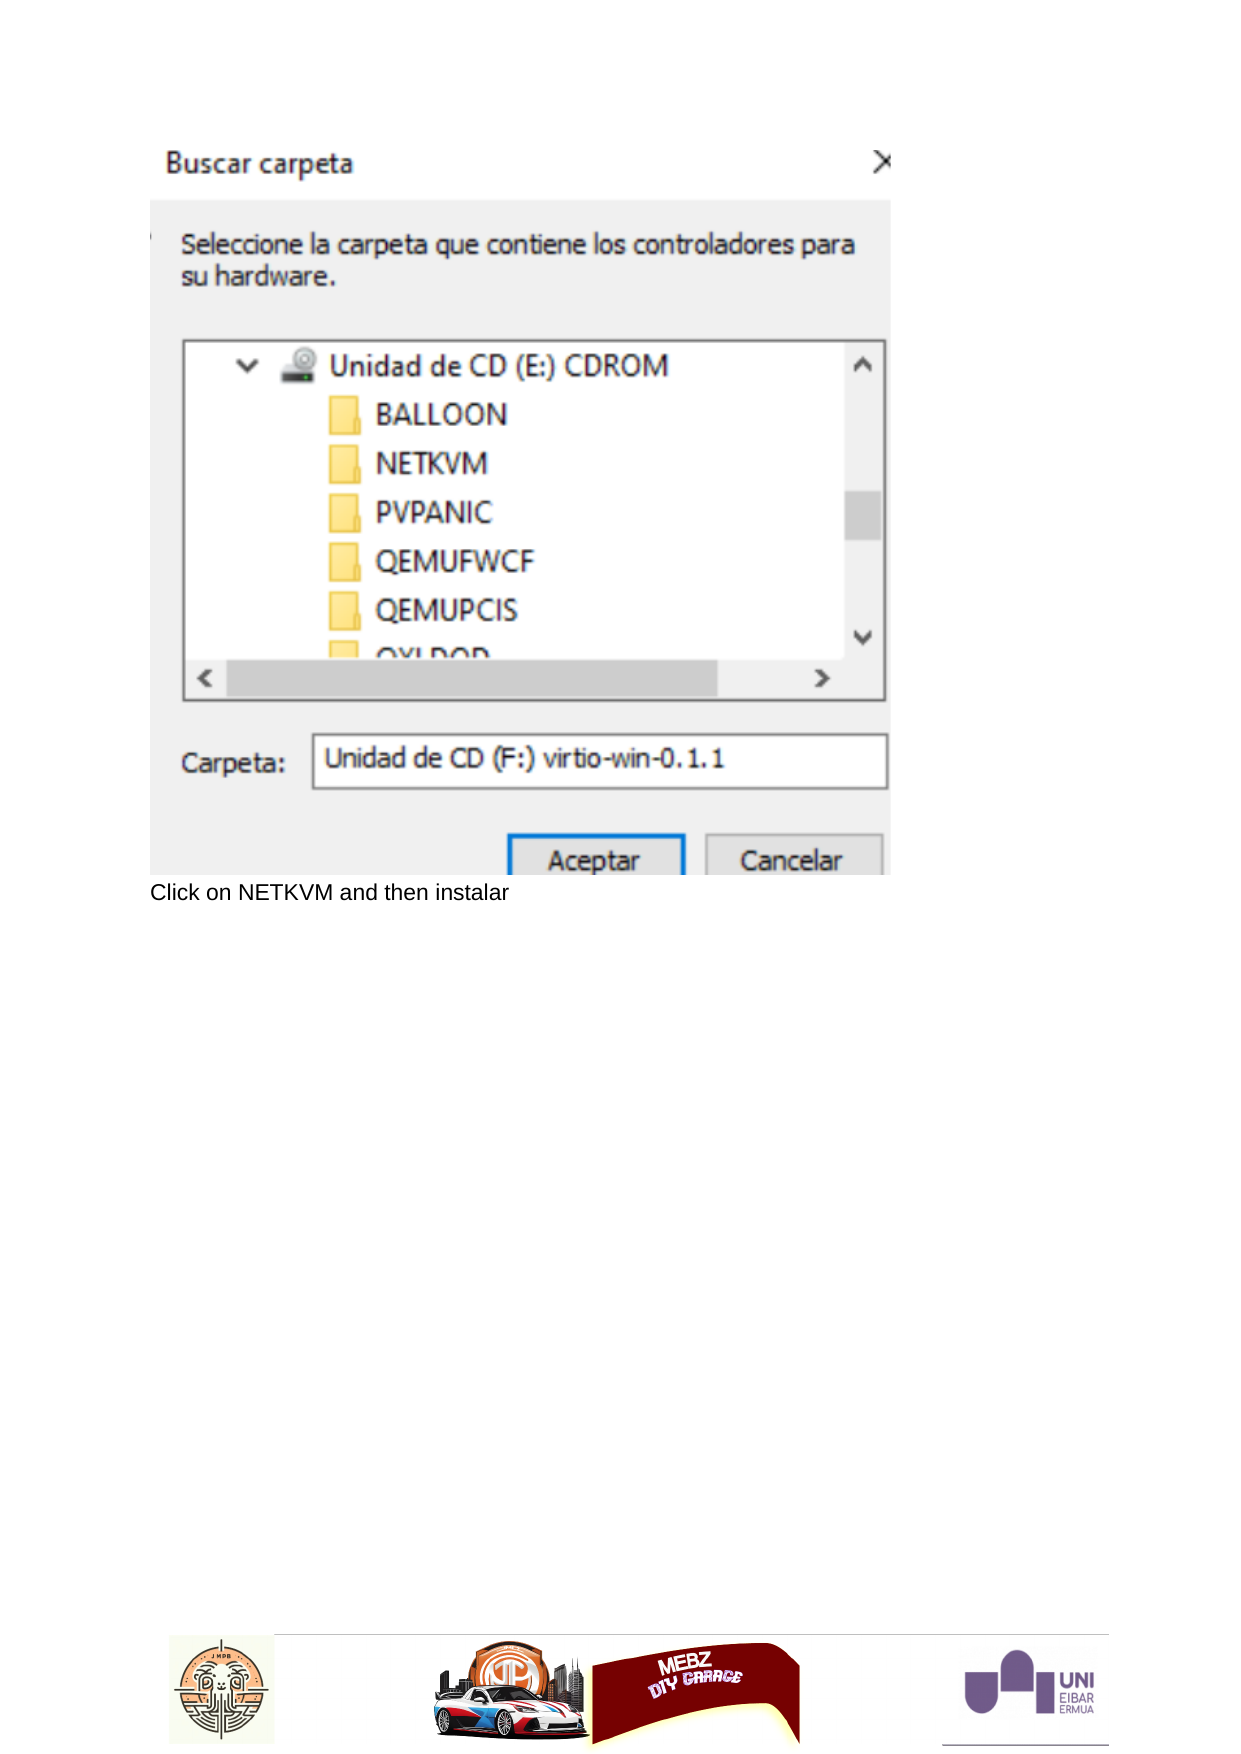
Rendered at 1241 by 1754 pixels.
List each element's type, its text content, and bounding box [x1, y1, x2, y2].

picture [168, 1625, 1109, 1754]
picture [150, 150, 891, 875]
text Click on NETKVM and then instalar [150, 879, 1090, 905]
